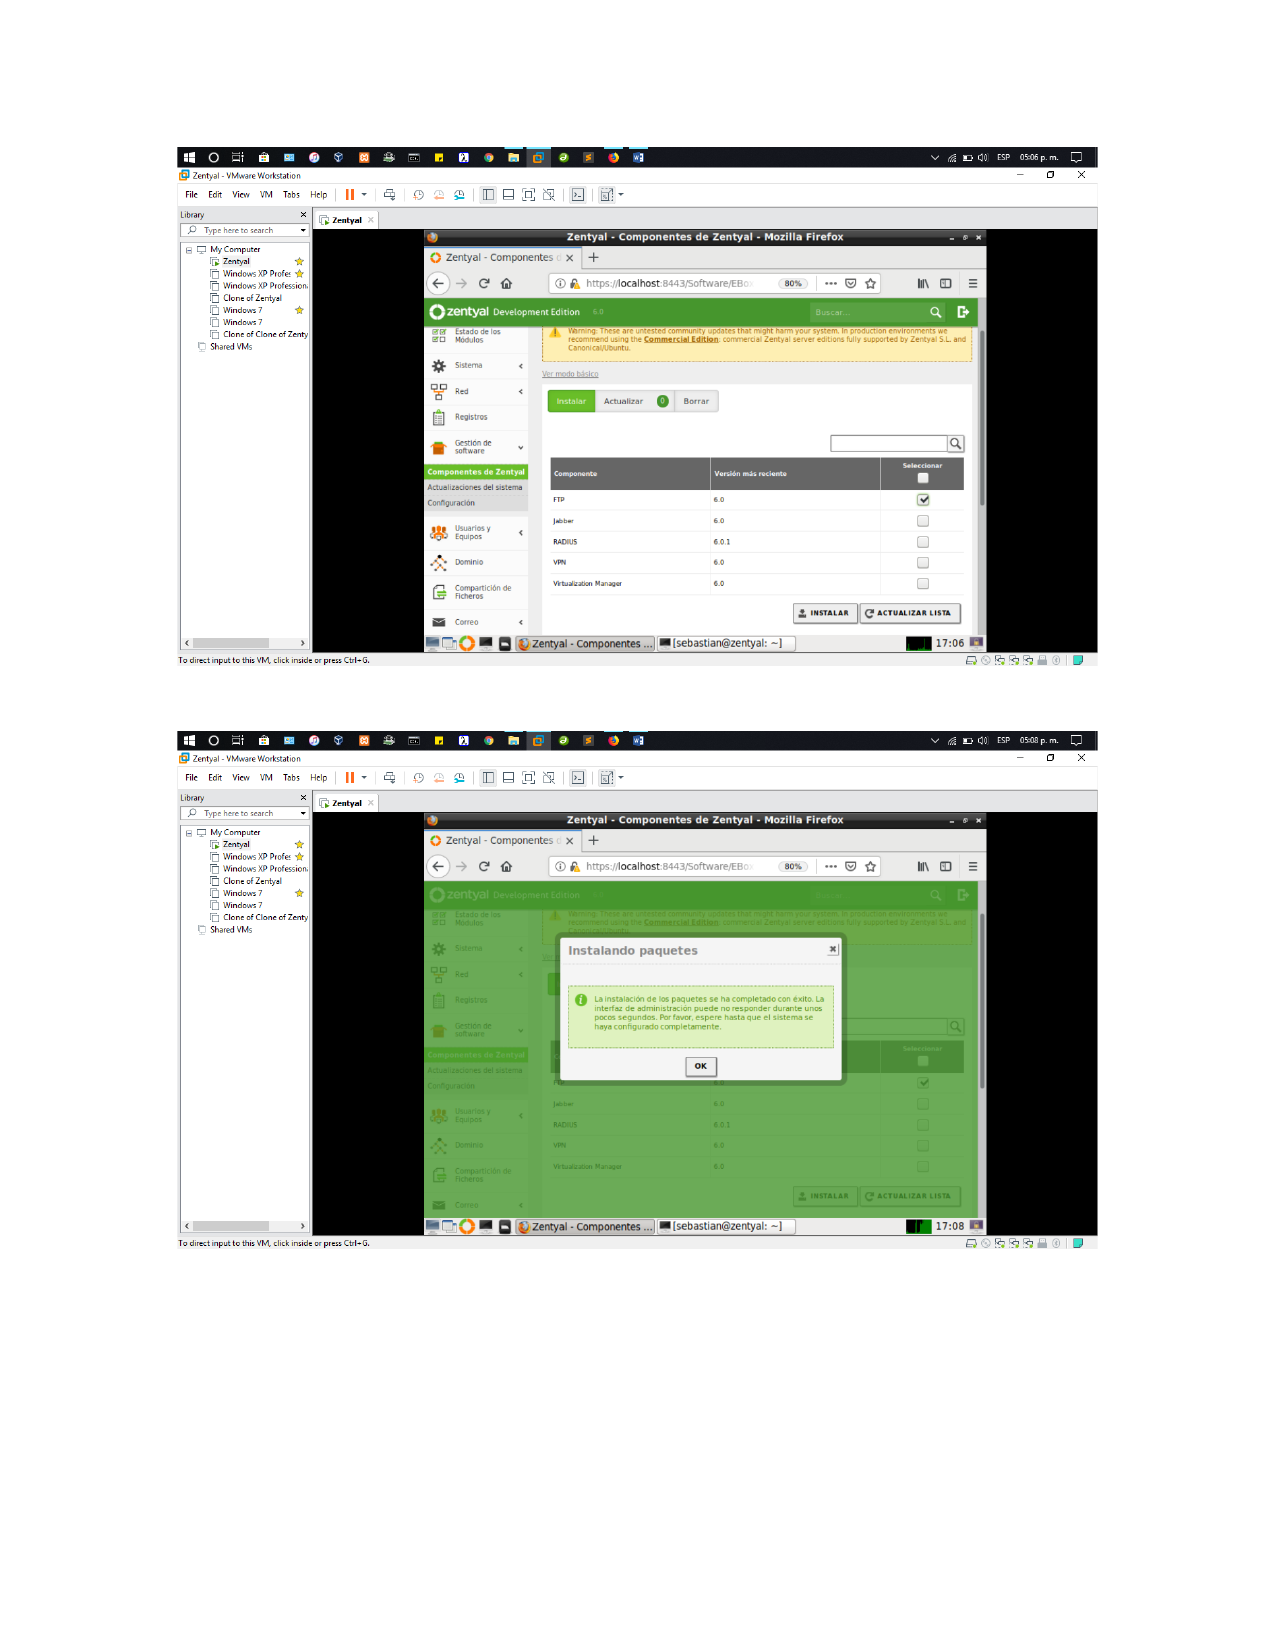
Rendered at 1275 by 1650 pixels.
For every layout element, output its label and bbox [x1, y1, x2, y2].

picture [177, 731, 1098, 1249]
picture [177, 147, 1098, 666]
